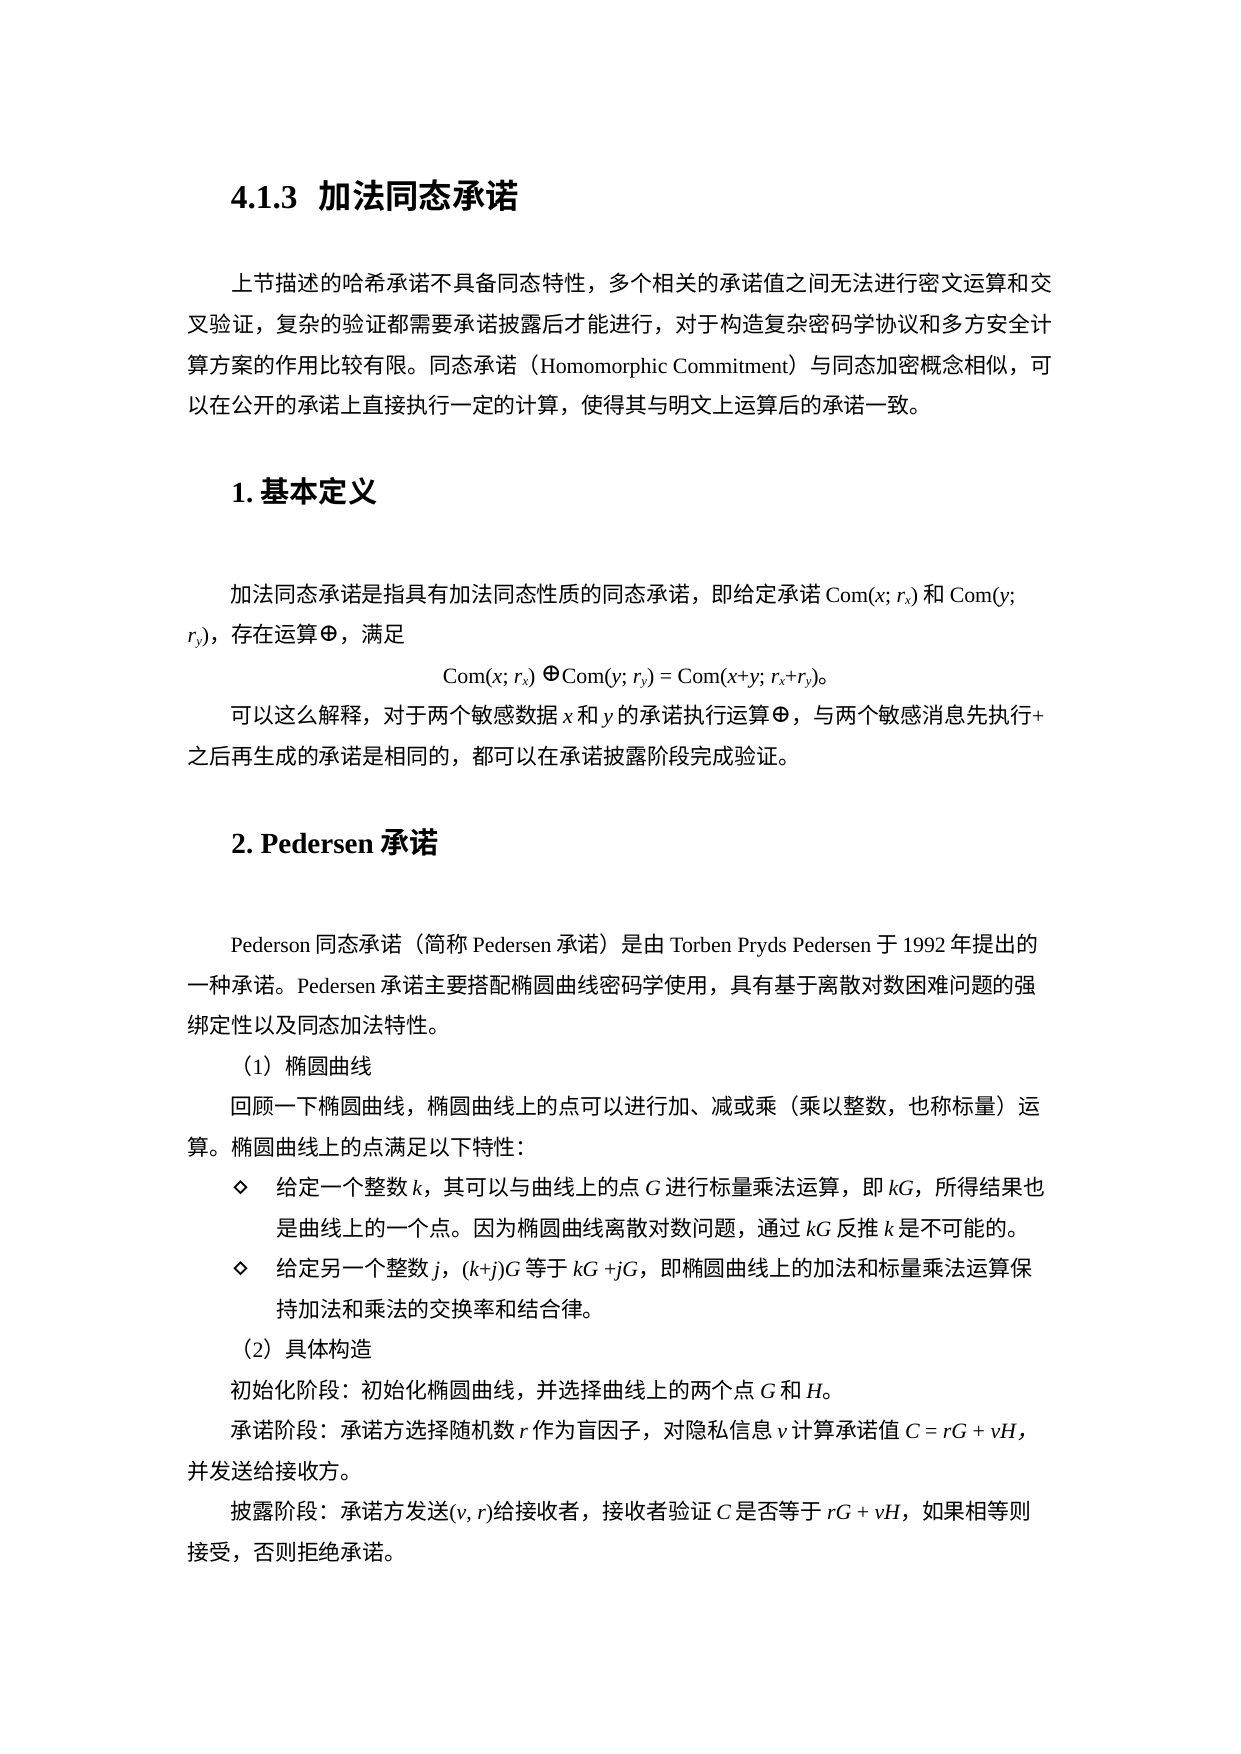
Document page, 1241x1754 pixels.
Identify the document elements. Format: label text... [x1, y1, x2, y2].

text （2）具体构造 [187, 1332, 1053, 1364]
subtitle 1. 基本定义 [231, 457, 1053, 522]
text 可以这么解释，对于两个敏感数据x和y的承诺执行运算，与两个敏感消息先执行+之后再生成的承诺是相同的，都可以在承诺披露阶段完成验证。 [187, 698, 1053, 771]
subtitle 2. Pedersen承诺 [231, 808, 1053, 873]
text 上节描述的哈希承诺不具备同态特性，多个相关的承诺值之间无法进行密文运算和交叉验证，复杂的验证都需要承诺披露后才能进行，对于构造复杂密码学协议和多方安全计算方案的作用比较有限。同态承诺（Homomorphic Commitment）与同态加密概念相似，可以在公开的承诺上直接执行一定的计算，使得其与明文上运算后的承诺一致。 [187, 266, 1053, 420]
text 承诺阶段：承诺方选择随机数r作为盲因子，对隐私信息v计算承诺值C = rG + vH，并发送给接收方。 [187, 1413, 1053, 1486]
text （1）椭圆曲线 [187, 1048, 1053, 1081]
subtitle 加法同态承诺 [231, 162, 1053, 227]
text 回顾一下椭圆曲线，椭圆曲线上的点可以进行加、减或乘（乘以整数，也称标量）运算。椭圆曲线上的点满足以下特性： [187, 1089, 1053, 1162]
text 披露阶段：承诺方发送(v, r)给接收者，接收者验证C是否等于rG + vH，如果相等则接受，否则拒绝承诺。 [187, 1494, 1053, 1567]
list 给定一个整数k，其可以与曲线上的点G进行标量乘法运算，即kG，所得结果也是曲线上的一个点。因为椭圆曲线离散对数问题，通过kG反推k是不可能的。 [231, 1170, 1053, 1243]
text Com(x; rx) Com(y; ry) = Com(x+y; rx+ry)。 [187, 657, 1053, 690]
text 加法同态承诺是指具有加法同态性质的同态承诺，即给定承诺Com(x; rx) 和Com(y; ry)，存在运算，满足 [187, 576, 1053, 649]
text 初始化阶段：初始化椭圆曲线，并选择曲线上的两个点G和H。 [187, 1372, 1053, 1405]
list 给定另一个整数j，(k+j)G等于kG +jG，即椭圆曲线上的加法和标量乘法运算保持加法和乘法的交换率和结合律。 [231, 1251, 1053, 1324]
text Pederson同态承诺（简称Pedersen承诺）是由 Torben Pryds Pedersen于1992年提出的一种承诺。Pedersen承诺主要搭配椭圆曲线密码学使用，具有基于离散对数困难问题的强绑定性以及同态加法特性。 [187, 927, 1053, 1041]
